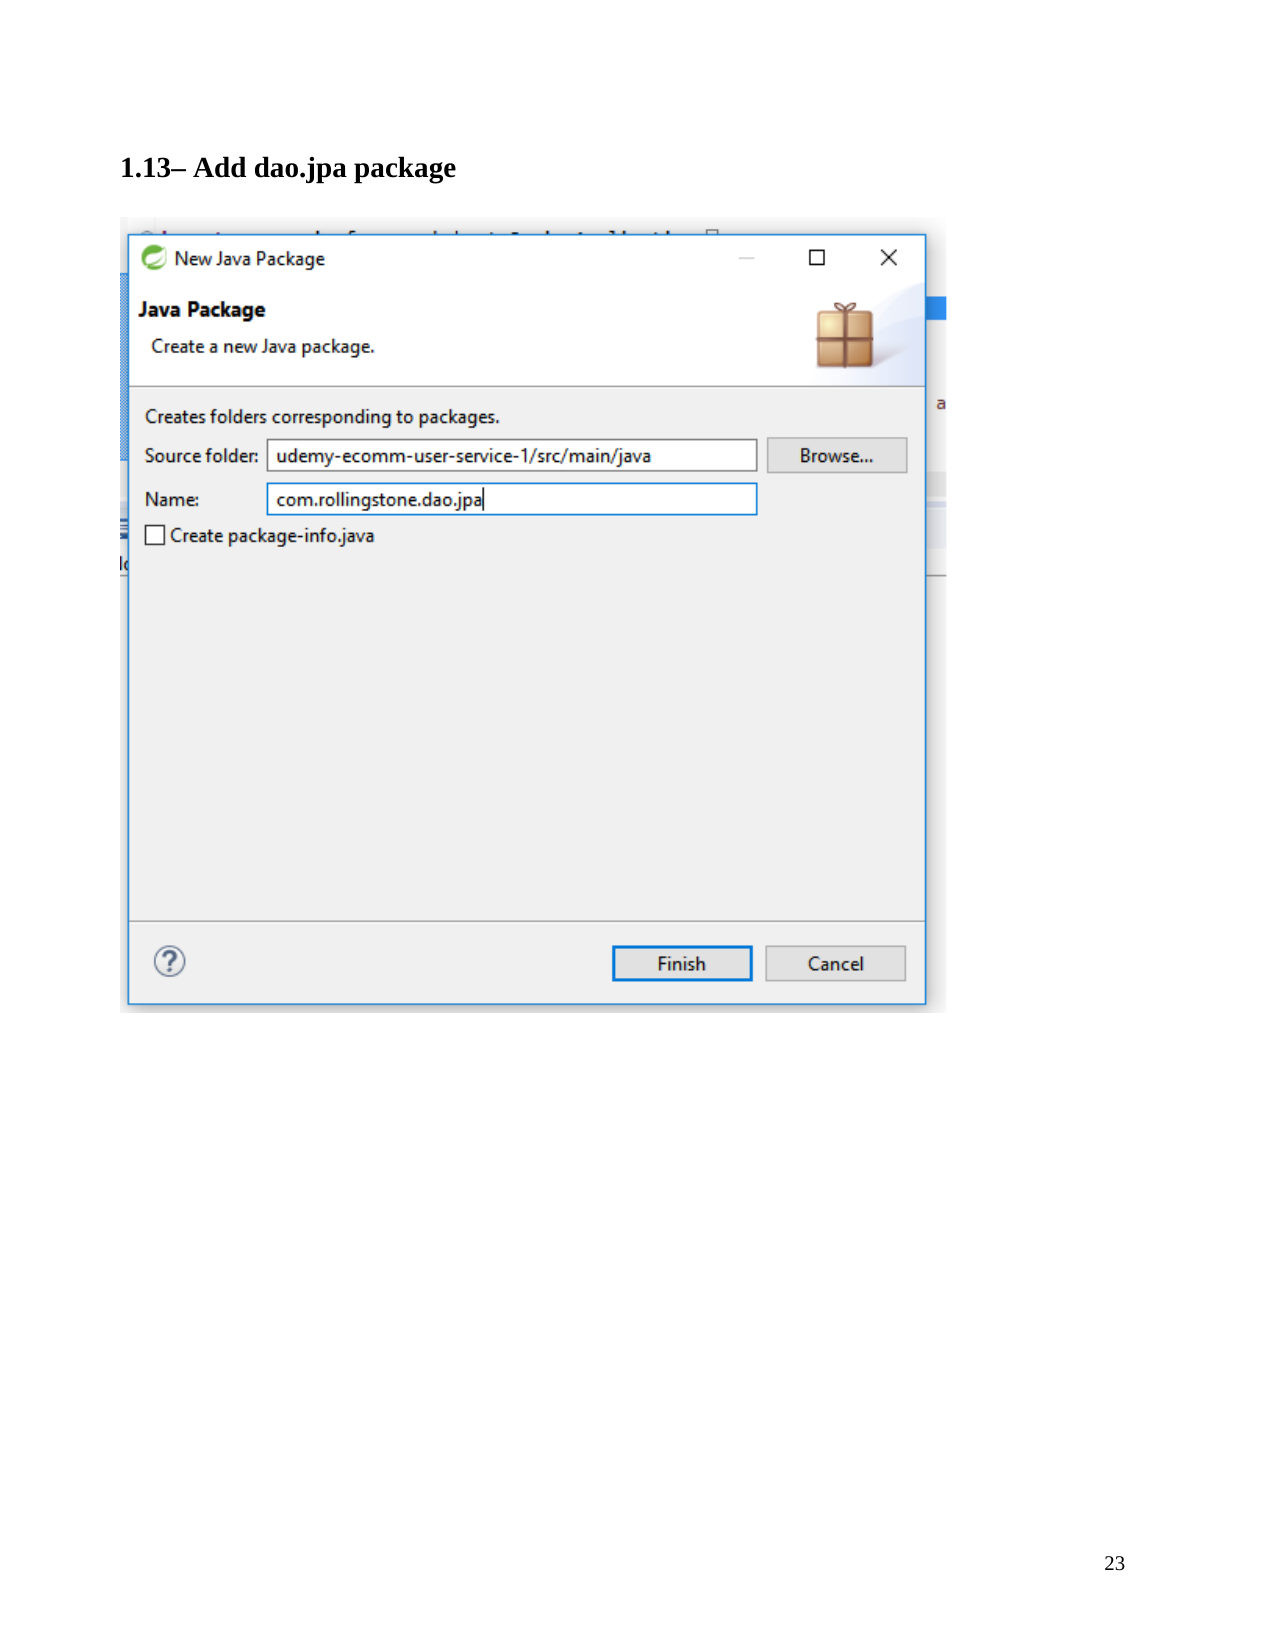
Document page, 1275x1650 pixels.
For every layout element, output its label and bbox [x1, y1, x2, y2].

picture [120, 217, 947, 1013]
